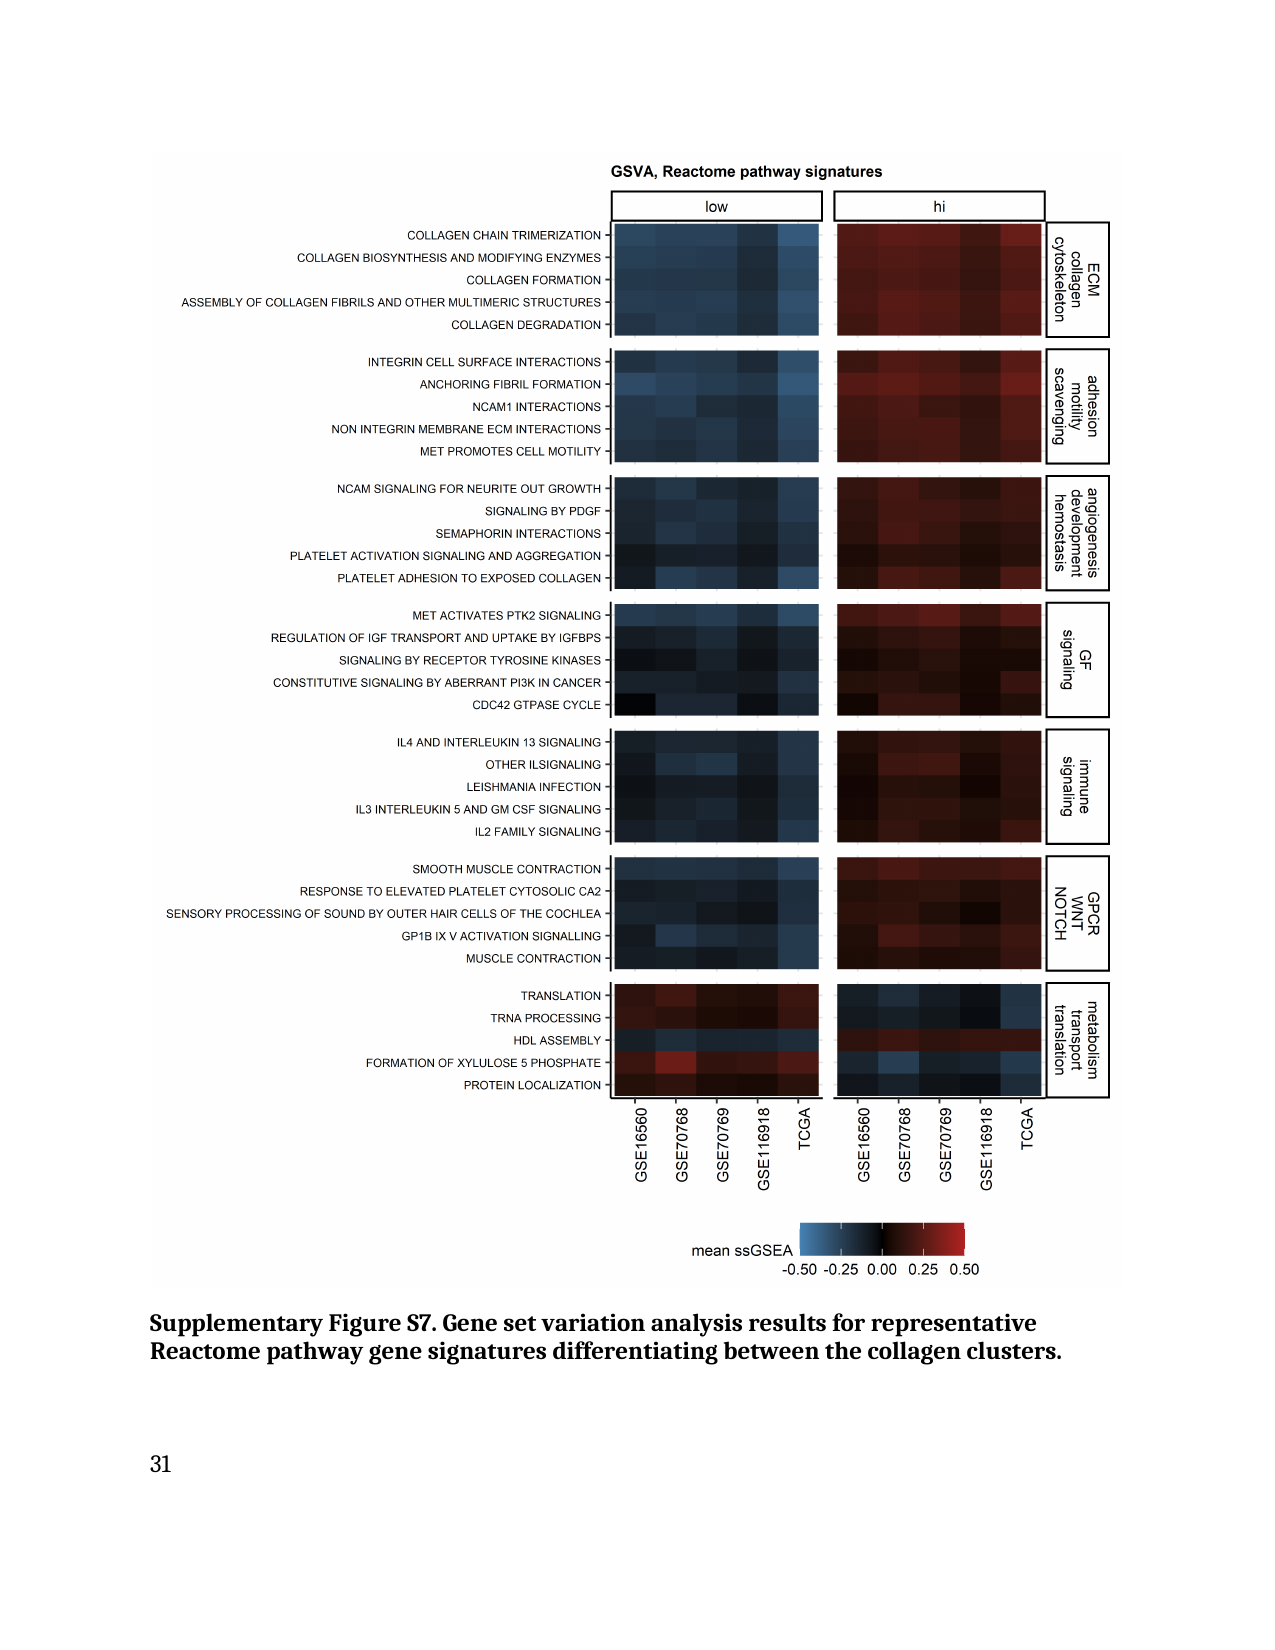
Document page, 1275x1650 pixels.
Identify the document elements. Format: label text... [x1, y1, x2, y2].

text Supplementary Figure S7. Gene set variation analysis results for representative Reactome pathway gene signatures differentiating between the collagen clusters. [150, 1308, 1125, 1366]
picture [150, 150, 1125, 1288]
